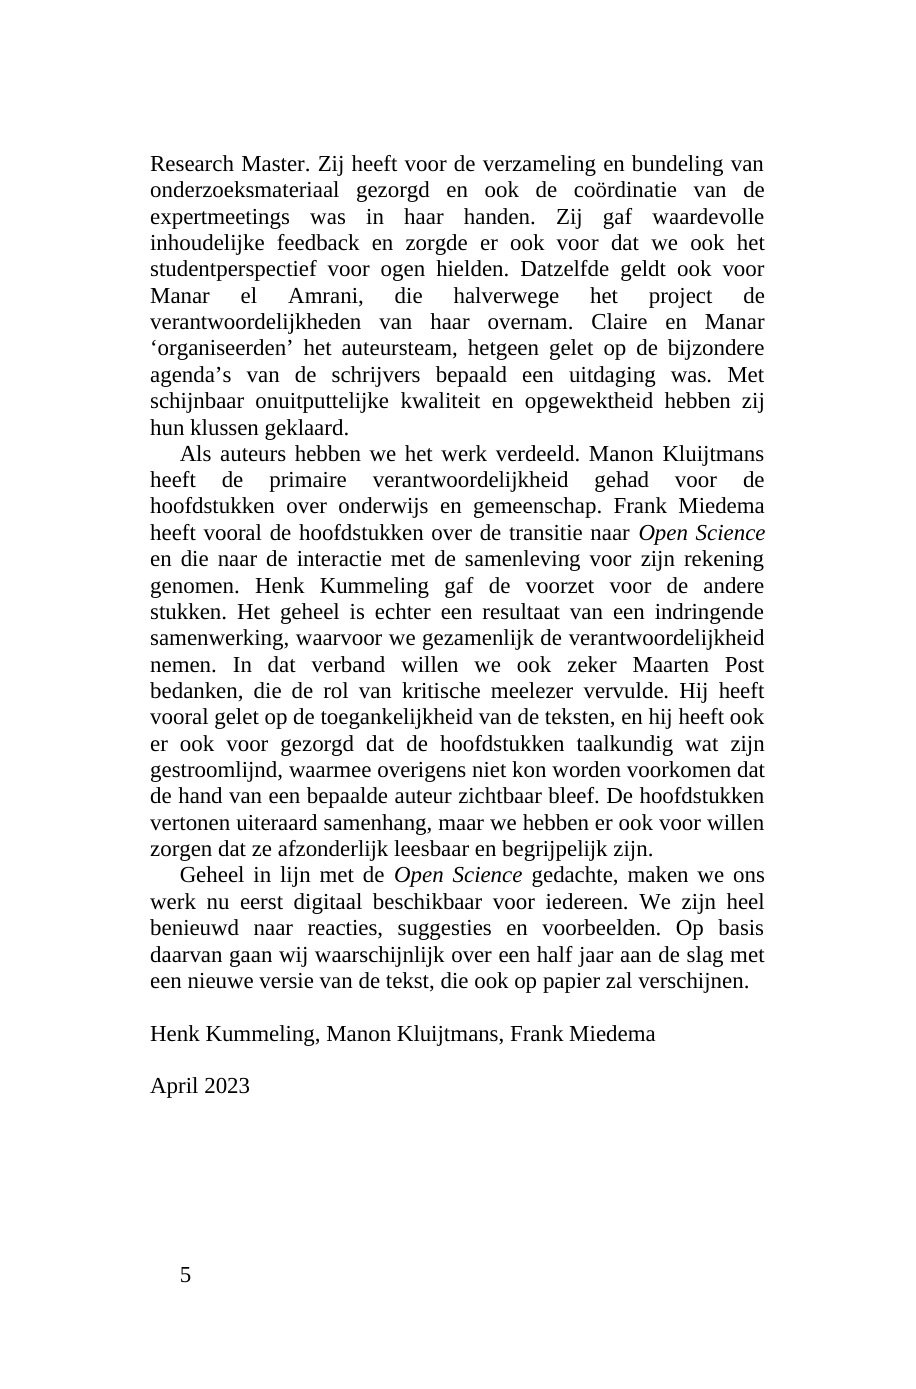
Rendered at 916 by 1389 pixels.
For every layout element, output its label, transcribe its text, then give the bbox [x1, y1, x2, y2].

text Henk Kummeling, Manon Kluijtmans, Frank Miedema [150, 1020, 766, 1046]
text Als auteurs hebben we het werk verdeeld. Manon Kluijtmans heeft de primaire verantwoordelijkheid gehad voor de hoofdstukken over onderwijs en gemeenschap. Frank Miedema heeft vooral de hoofdstukken over de transitie naar Open Science en die naar de interactie met de samenleving voor zijn rekening genomen. Henk Kummeling gaf de voorzet voor de andere stukken. Het geheel is echter een resultaat van een indringende samenwerking, waarvoor we gezamenlijk de verantwoordelijkheid nemen. In dat verband willen we ook zeker Maarten Post bedanken, die de rol van kritische meelezer vervulde. Hij heeft vooral gelet op de toegankelijkheid van de teksten, en hij heeft ook er ook voor gezorgd dat de hoofdstukken taalkundig wat zijn gestroomlijnd, waarmee overigens niet kon worden voorkomen dat de hand van een bepaalde auteur zichtbaar bleef. De hoofdstukken vertonen uiteraard samenhang, maar we hebben er ook voor willen zorgen dat ze afzonderlijk leesbaar en begrijpelijk zijn. [150, 440, 766, 862]
text Geheel in lijn met de Open Science gedachte, maken we ons werk nu eerst digitaal beschikbaar voor iedereen. We zijn heel benieuwd naar reacties, suggesties en voorbeelden. Op basis daarvan gaan wij waarschijnlijk over een half jaar aan de slag met een nieuwe versie van de tekst, die ook op papier zal verschijnen. [150, 862, 766, 993]
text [150, 150, 766, 440]
text April 2023 [150, 1072, 766, 1099]
